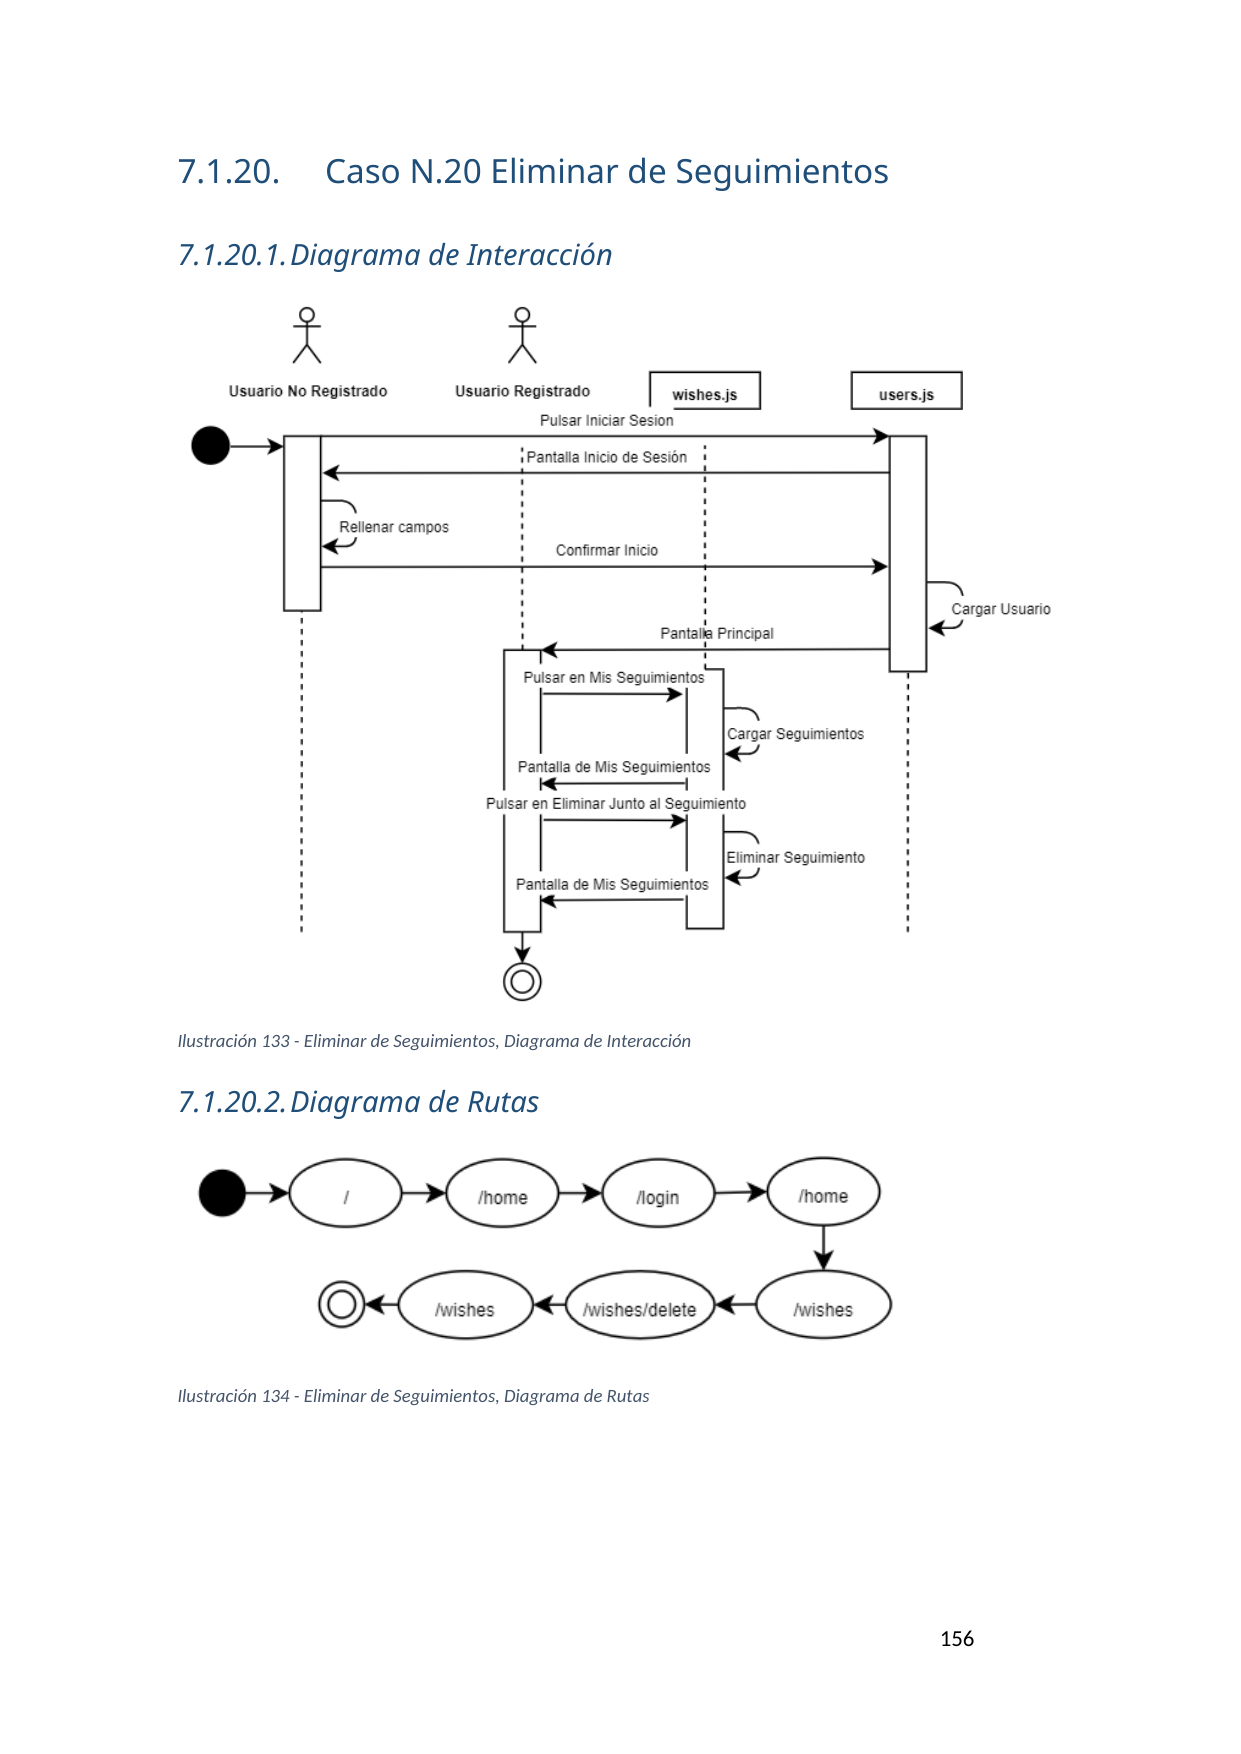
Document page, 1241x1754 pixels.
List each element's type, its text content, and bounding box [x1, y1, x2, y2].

text Ilustración 134 - Eliminar de Seguimientos, Diagrama de Rutas [177, 1384, 974, 1407]
picture [177, 302, 1062, 1011]
subtitle Diagrama de Interacción [177, 234, 974, 274]
subtitle Diagrama de Rutas [177, 1081, 974, 1121]
subtitle Caso N.20 Eliminar de Seguimientos [177, 148, 974, 193]
text Ilustración 133 - Eliminar de Seguimientos, Diagrama de Interacción [177, 1029, 974, 1052]
picture [177, 1149, 906, 1366]
